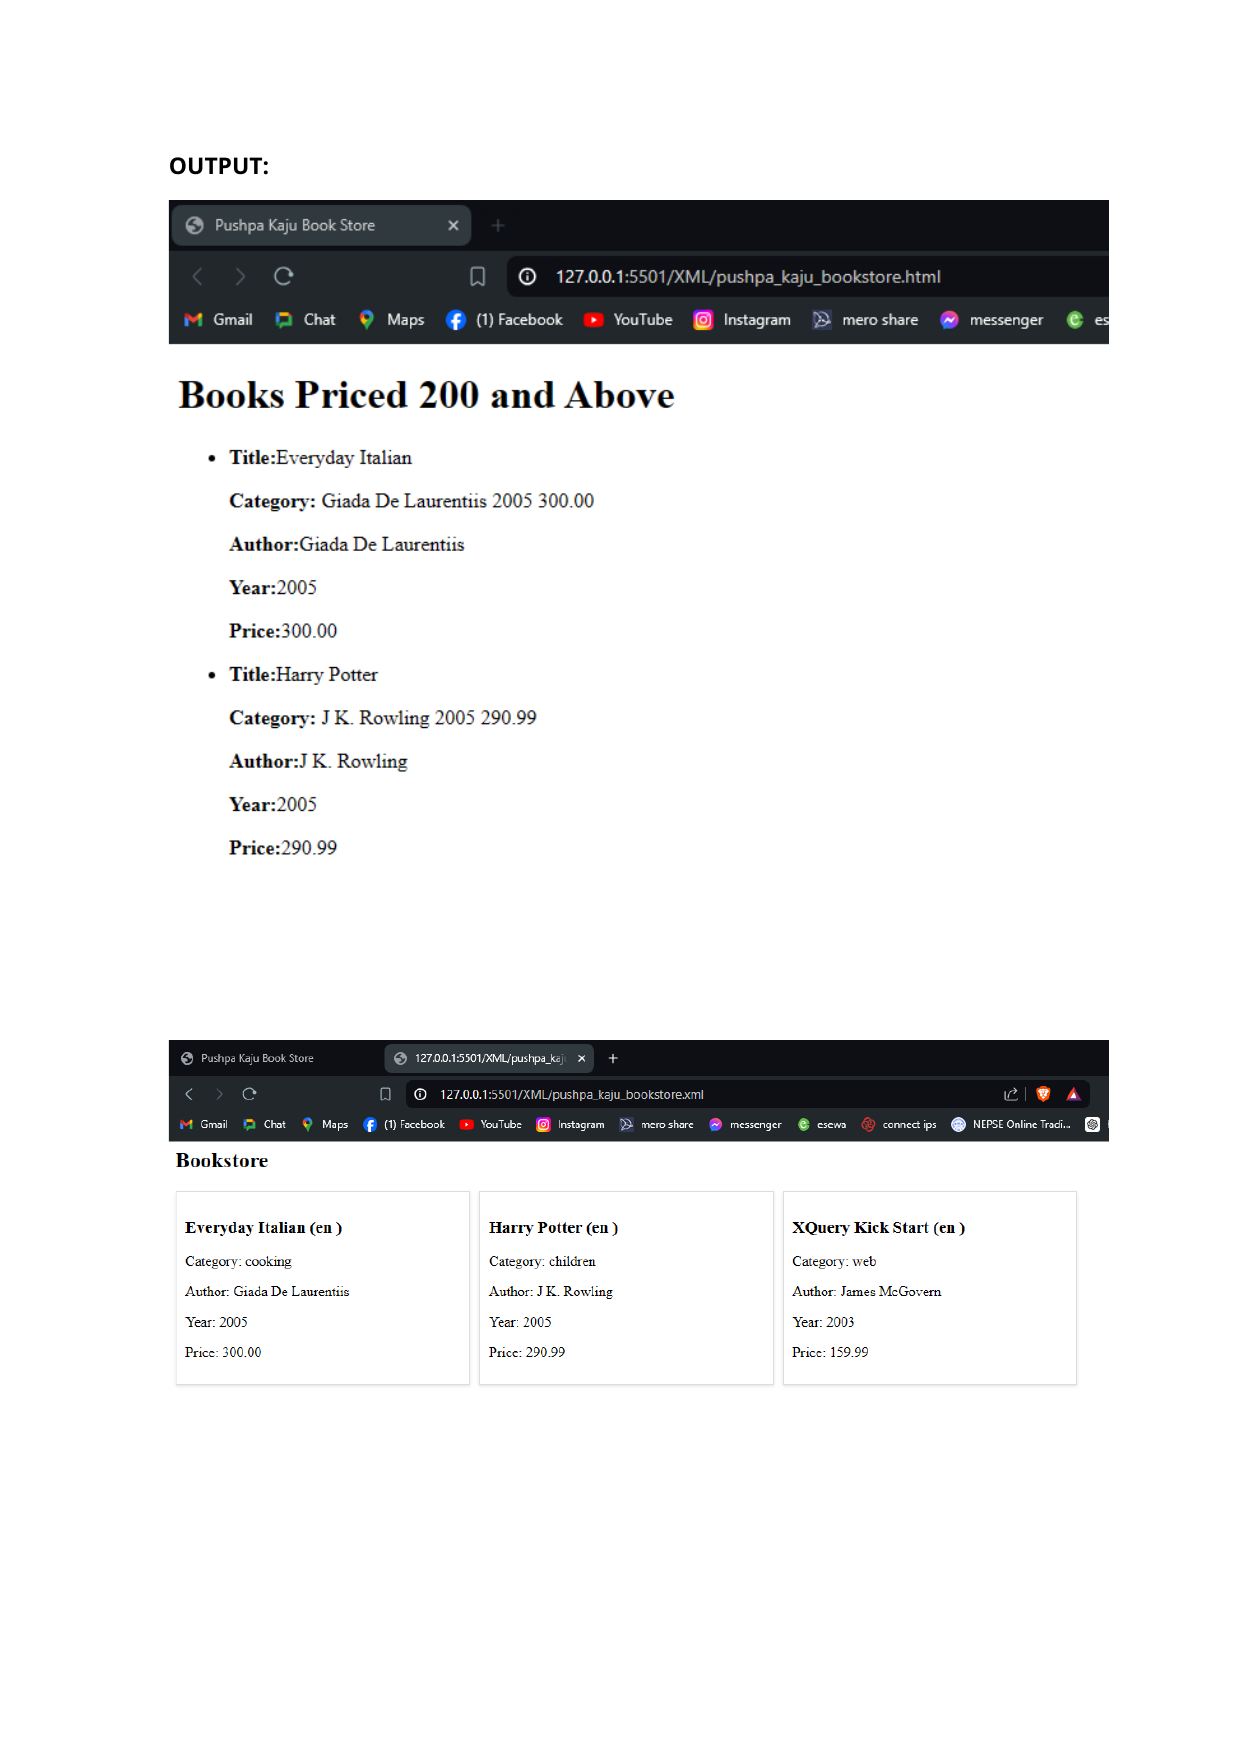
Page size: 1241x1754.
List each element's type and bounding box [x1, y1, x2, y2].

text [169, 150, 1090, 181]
picture [168, 200, 1109, 972]
picture [168, 1040, 1109, 1488]
